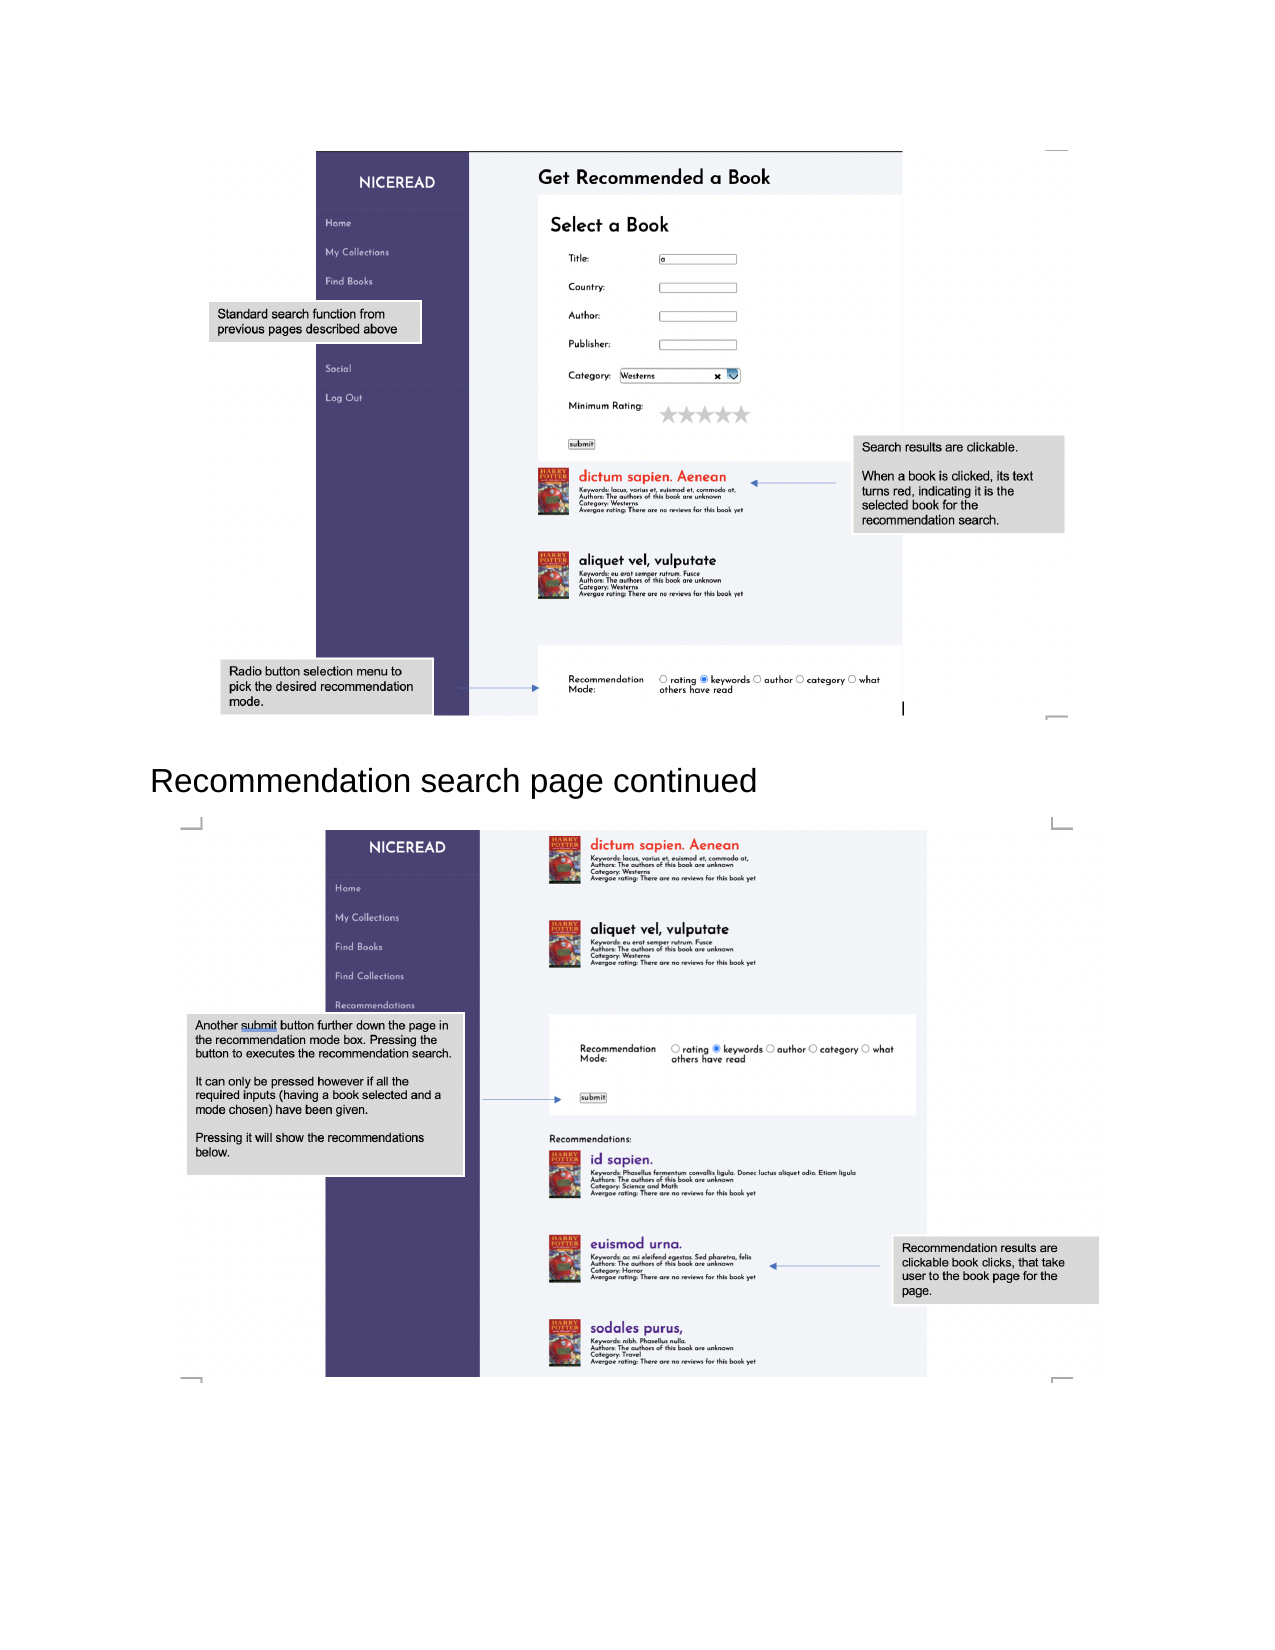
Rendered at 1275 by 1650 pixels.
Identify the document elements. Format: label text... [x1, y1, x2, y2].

picture [171, 817, 1104, 1383]
subtitle Recommendation search page continued [150, 761, 1125, 799]
picture [201, 150, 1074, 720]
